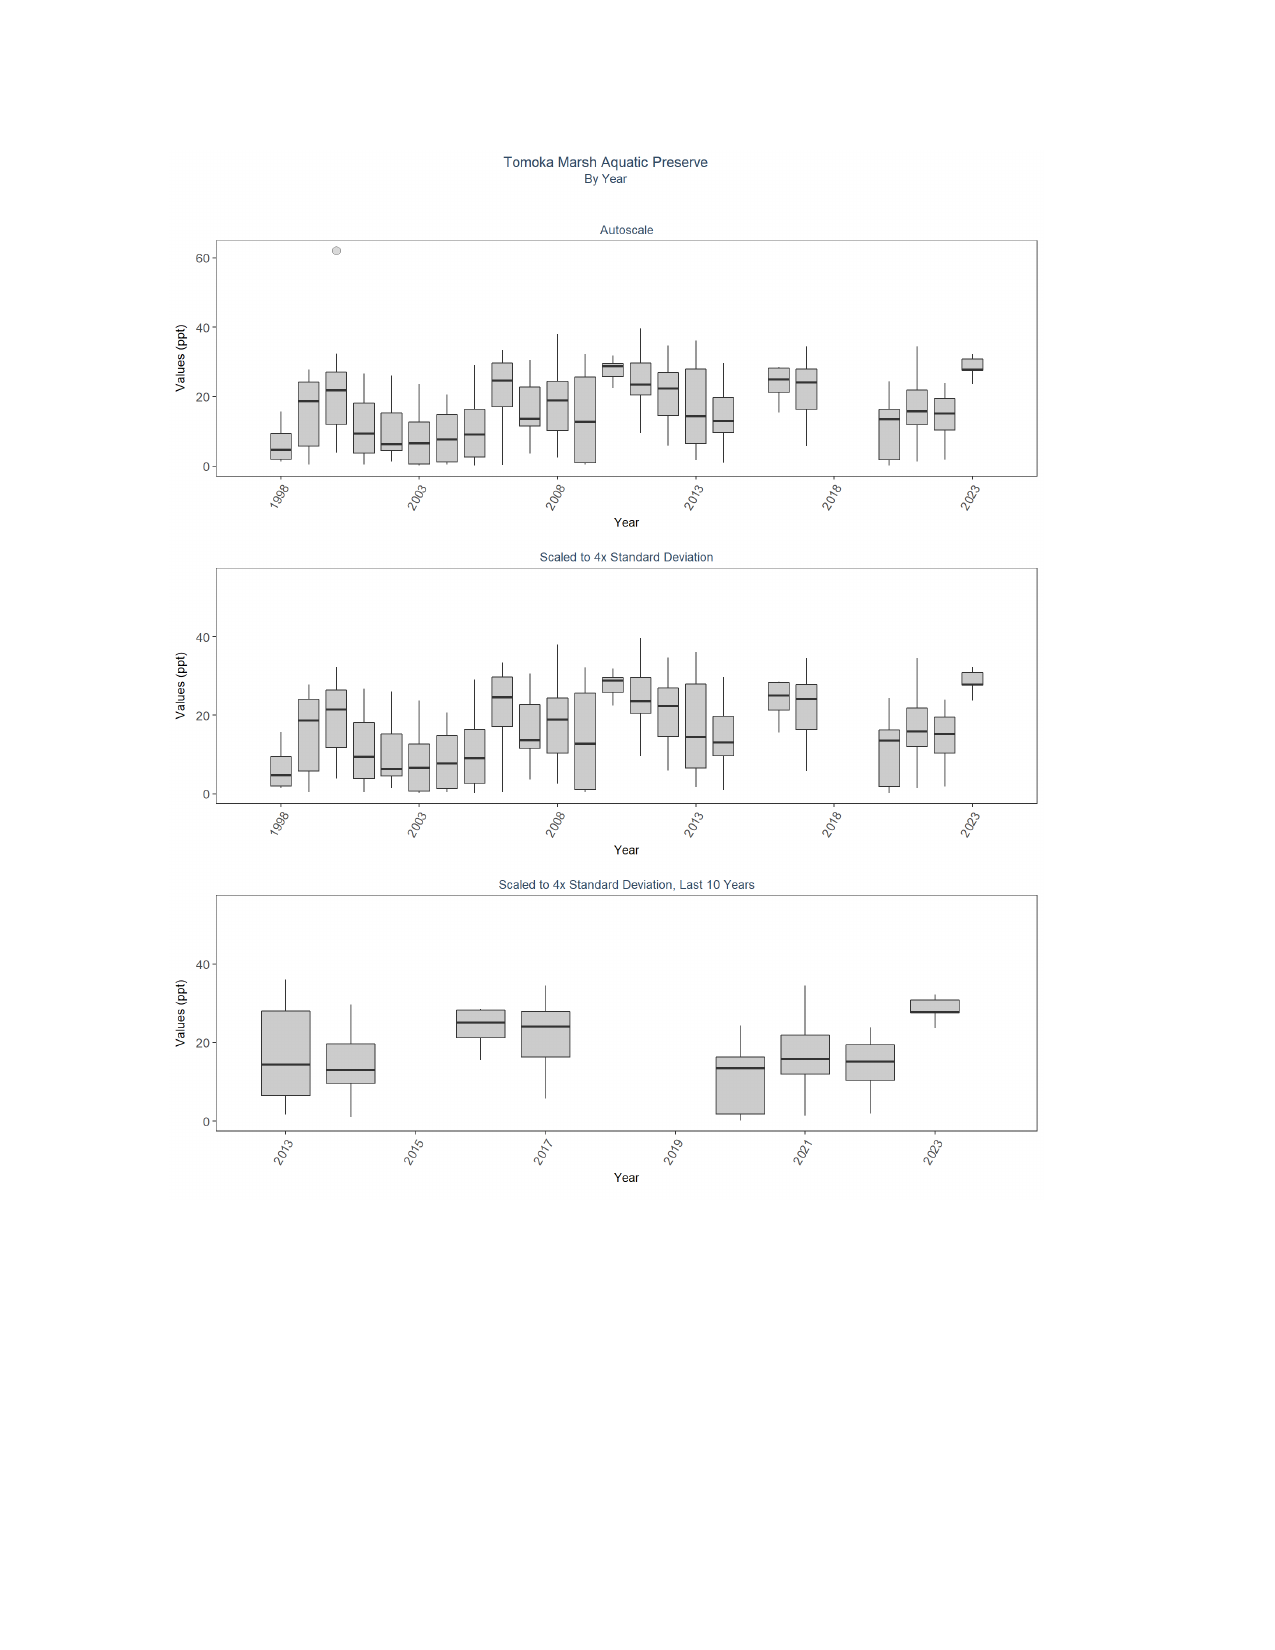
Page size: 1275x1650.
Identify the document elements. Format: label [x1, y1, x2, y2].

picture [168, 150, 1044, 1200]
